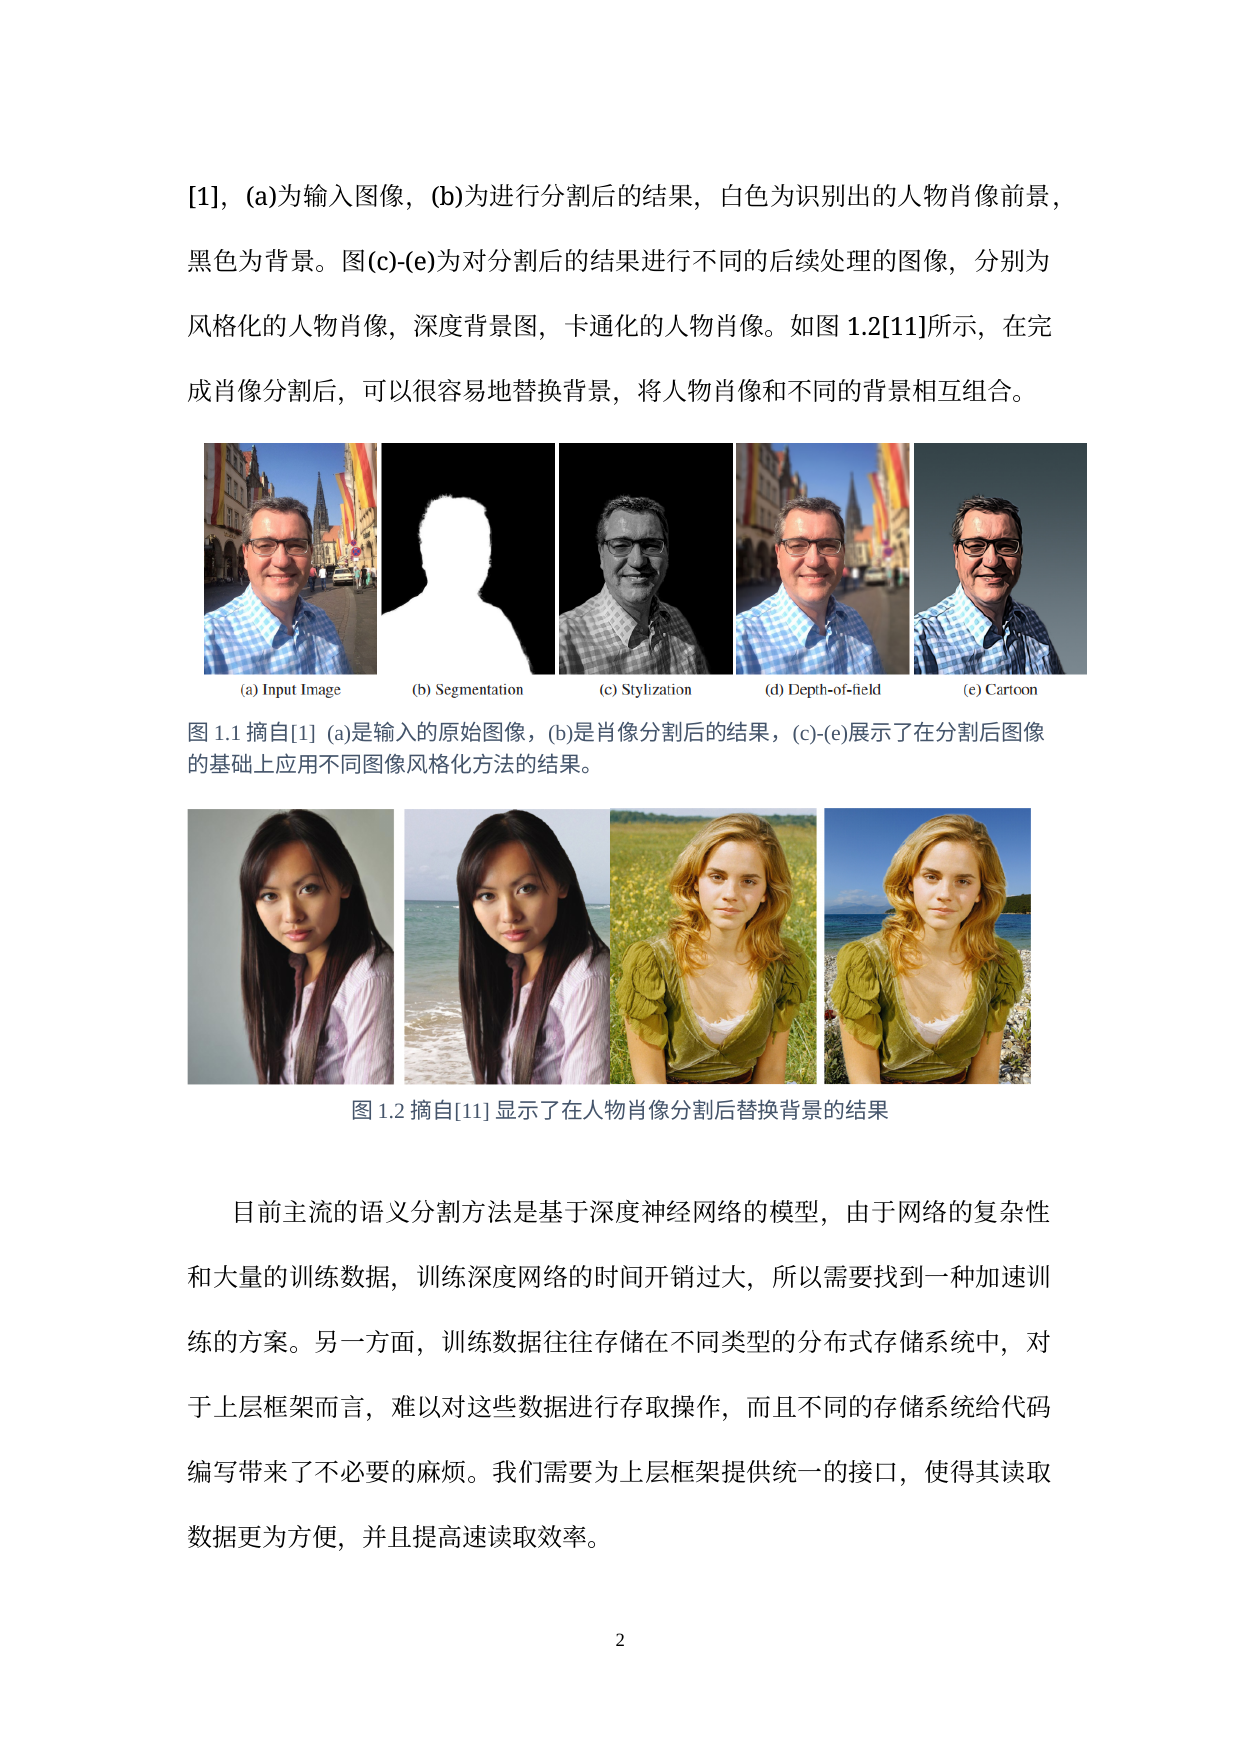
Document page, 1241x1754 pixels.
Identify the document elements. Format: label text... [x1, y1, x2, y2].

picture [187, 422, 1113, 704]
picture [187, 808, 1032, 1085]
text 目前主流的语义分割方法是基于深度神经网络的模型，由于网络的复杂性和大量的训练数据，训练深度网络的时间开销过大，所以需要找到一种加速训练的方案。另一方面，训练数据往往存储在不同类型的分布式存储系统中，对于上层框架而言，难以对这些数据进行存取操作，而且不同的存储系统给代码编写带来了不必要的麻烦。我们需要为上层框架提供统一的接口，使得其读取数据更为方便，并且提高速读取效率。 [187, 1179, 1053, 1569]
text 图1.1 摘自[1] (a)是输入的原始图像，(b)是肖像分割后的结果，(c)-(e)展示了在分割后图像的基础上应用不同图像风格化方法的结果。 [187, 714, 1053, 779]
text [187, 162, 1053, 422]
text 图1.2 摘自[11] 显示了在人物肖像分割后替换背景的结果 [187, 1093, 1053, 1125]
